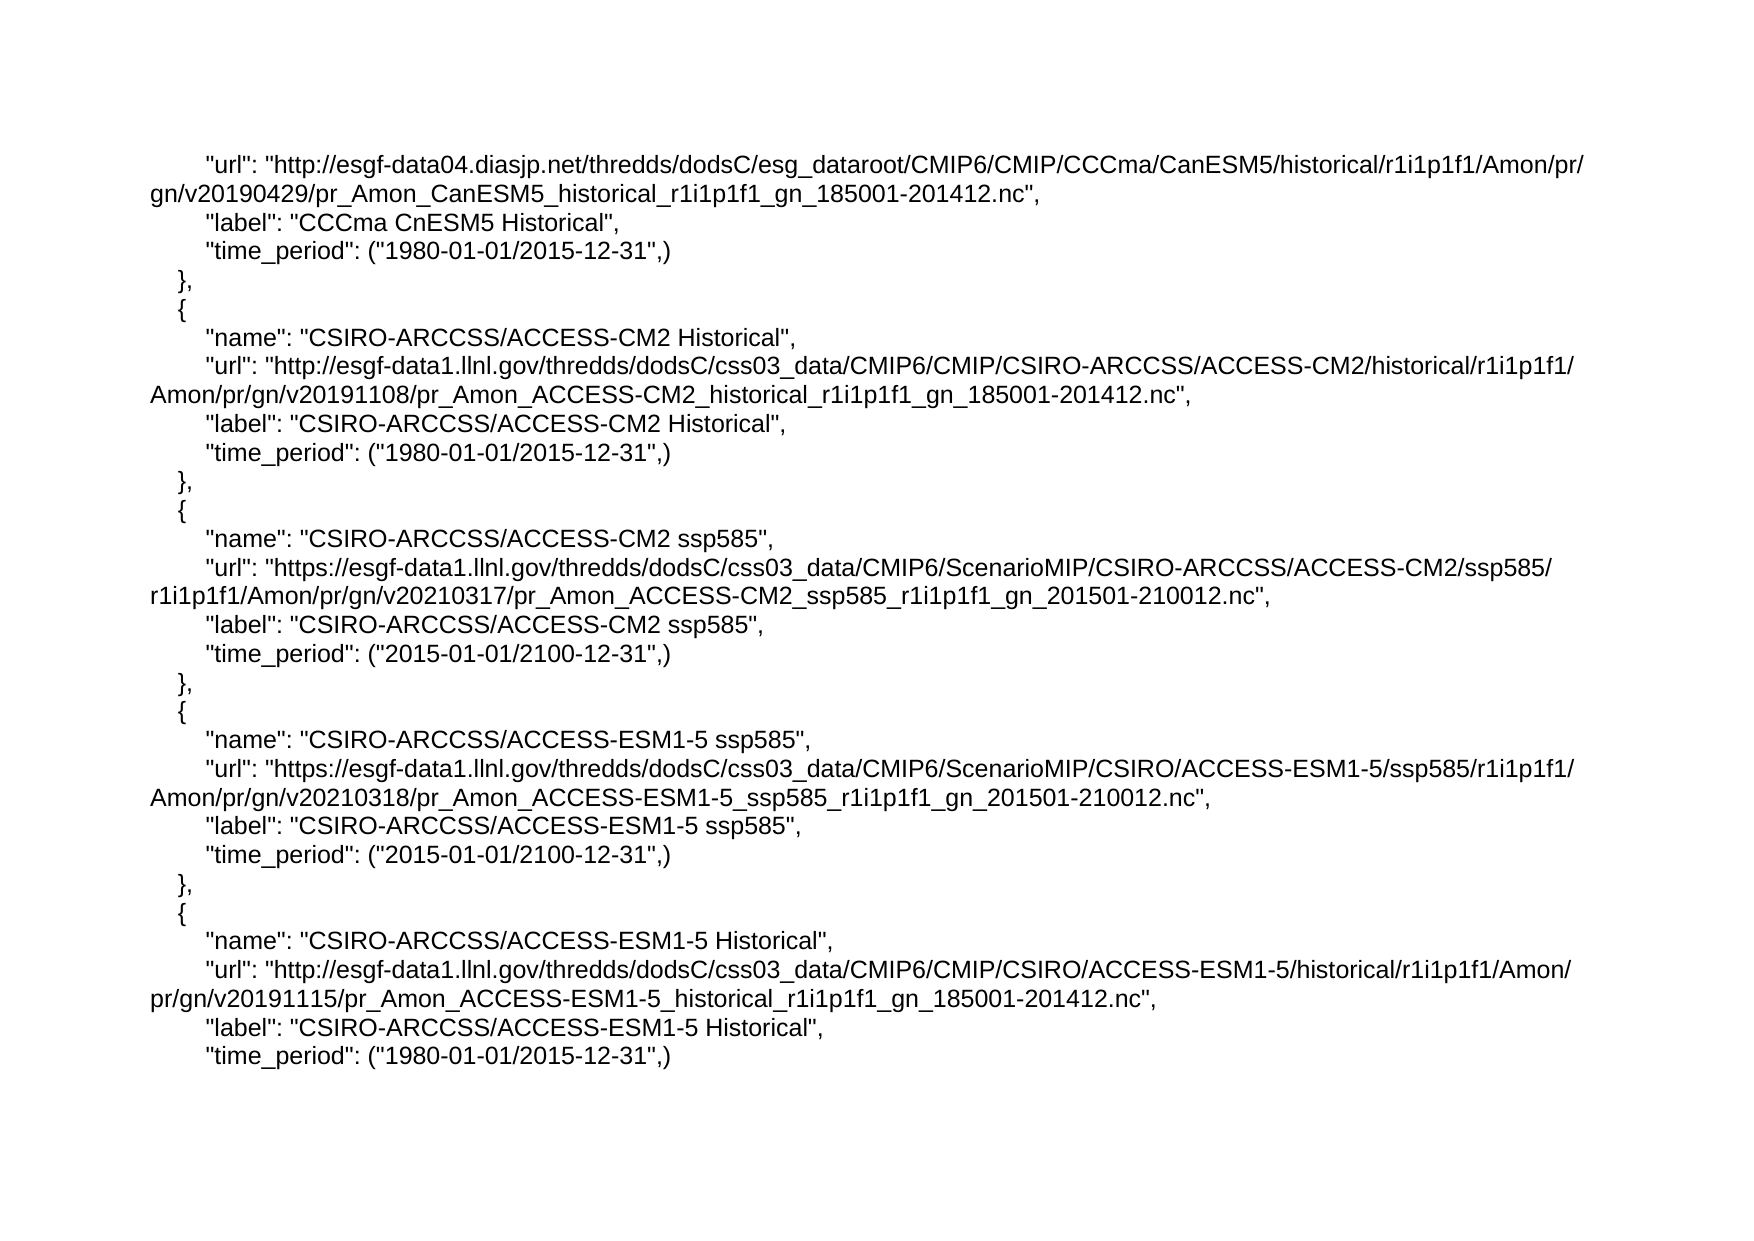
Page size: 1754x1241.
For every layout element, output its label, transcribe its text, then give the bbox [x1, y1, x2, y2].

text }, [150, 466, 1604, 495]
text "name": "CSIRO-ARCCSS/ACCESS-CM2 Historical", [150, 322, 1604, 351]
text }, [150, 667, 1604, 696]
text "label": "CSIRO-ARCCSS/ACCESS-ESM1-5 Historical", [150, 1012, 1604, 1041]
text "label": "CSIRO-ARCCSS/ACCESS-CM2 ssp585", [150, 610, 1604, 639]
text "name": "CSIRO-ARCCSS/ACCESS-ESM1-5 ssp585", [150, 725, 1604, 754]
text "label": "CCCma CnESM5 Historical", [150, 207, 1604, 236]
text }, [150, 869, 1604, 897]
text }, [150, 265, 1604, 294]
text "time_period": ("1980-01-01/2015-12-31",) [150, 437, 1604, 466]
text { [150, 294, 1604, 322]
text "name": "CSIRO-ARCCSS/ACCESS-CM2 ssp585", [150, 524, 1604, 552]
text "url": "http://esgf-data1.llnl.gov/thredds/dodsC/css03_data/CMIP6/CMIP/CSIRO/ACCESS-ESM1-5/historical/r1i1p1f1/Amon/pr/gn/v20191115/pr_Amon_ACCESS-ESM1-5_historical_r1i1p1f1_gn_185001-201412.nc", [150, 955, 1604, 1012]
text "label": "CSIRO-ARCCSS/ACCESS-CM2 Historical", [150, 409, 1604, 437]
text "url": "http://esgf-data04.diasjp.net/thredds/dodsC/esg_dataroot/CMIP6/CMIP/CCCma/CanESM5/historical/r1i1p1f1/Amon/pr/gn/v20190429/pr_Amon_CanESM5_historical_r1i1p1f1_gn_185001-201412.nc", [150, 150, 1604, 207]
text "time_period": ("1980-01-01/2015-12-31",) [150, 1041, 1604, 1070]
text "time_period": ("2015-01-01/2100-12-31",) [150, 639, 1604, 667]
text "time_period": ("1980-01-01/2015-12-31",) [150, 236, 1604, 265]
text "url": "https://esgf-data1.llnl.gov/thredds/dodsC/css03_data/CMIP6/ScenarioMIP/CSIRO-ARCCSS/ACCESS-CM2/ssp585/r1i1p1f1/Amon/pr/gn/v20210317/pr_Amon_ACCESS-CM2_ssp585_r1i1p1f1_gn_201501-210012.nc", [150, 552, 1604, 610]
text "label": "CSIRO-ARCCSS/ACCESS-ESM1-5 ssp585", [150, 811, 1604, 840]
text { [150, 897, 1604, 926]
text { [150, 696, 1604, 725]
text { [150, 495, 1604, 524]
text "url": "https://esgf-data1.llnl.gov/thredds/dodsC/css03_data/CMIP6/ScenarioMIP/CSIRO/ACCESS-ESM1-5/ssp585/r1i1p1f1/Amon/pr/gn/v20210318/pr_Amon_ACCESS-ESM1-5_ssp585_r1i1p1f1_gn_201501-210012.nc", [150, 754, 1604, 811]
text "name": "CSIRO-ARCCSS/ACCESS-ESM1-5 Historical", [150, 926, 1604, 955]
text "url": "http://esgf-data1.llnl.gov/thredds/dodsC/css03_data/CMIP6/CMIP/CSIRO-ARCCSS/ACCESS-CM2/historical/r1i1p1f1/Amon/pr/gn/v20191108/pr_Amon_ACCESS-CM2_historical_r1i1p1f1_gn_185001-201412.nc", [150, 351, 1604, 409]
text "time_period": ("2015-01-01/2100-12-31",) [150, 840, 1604, 869]
